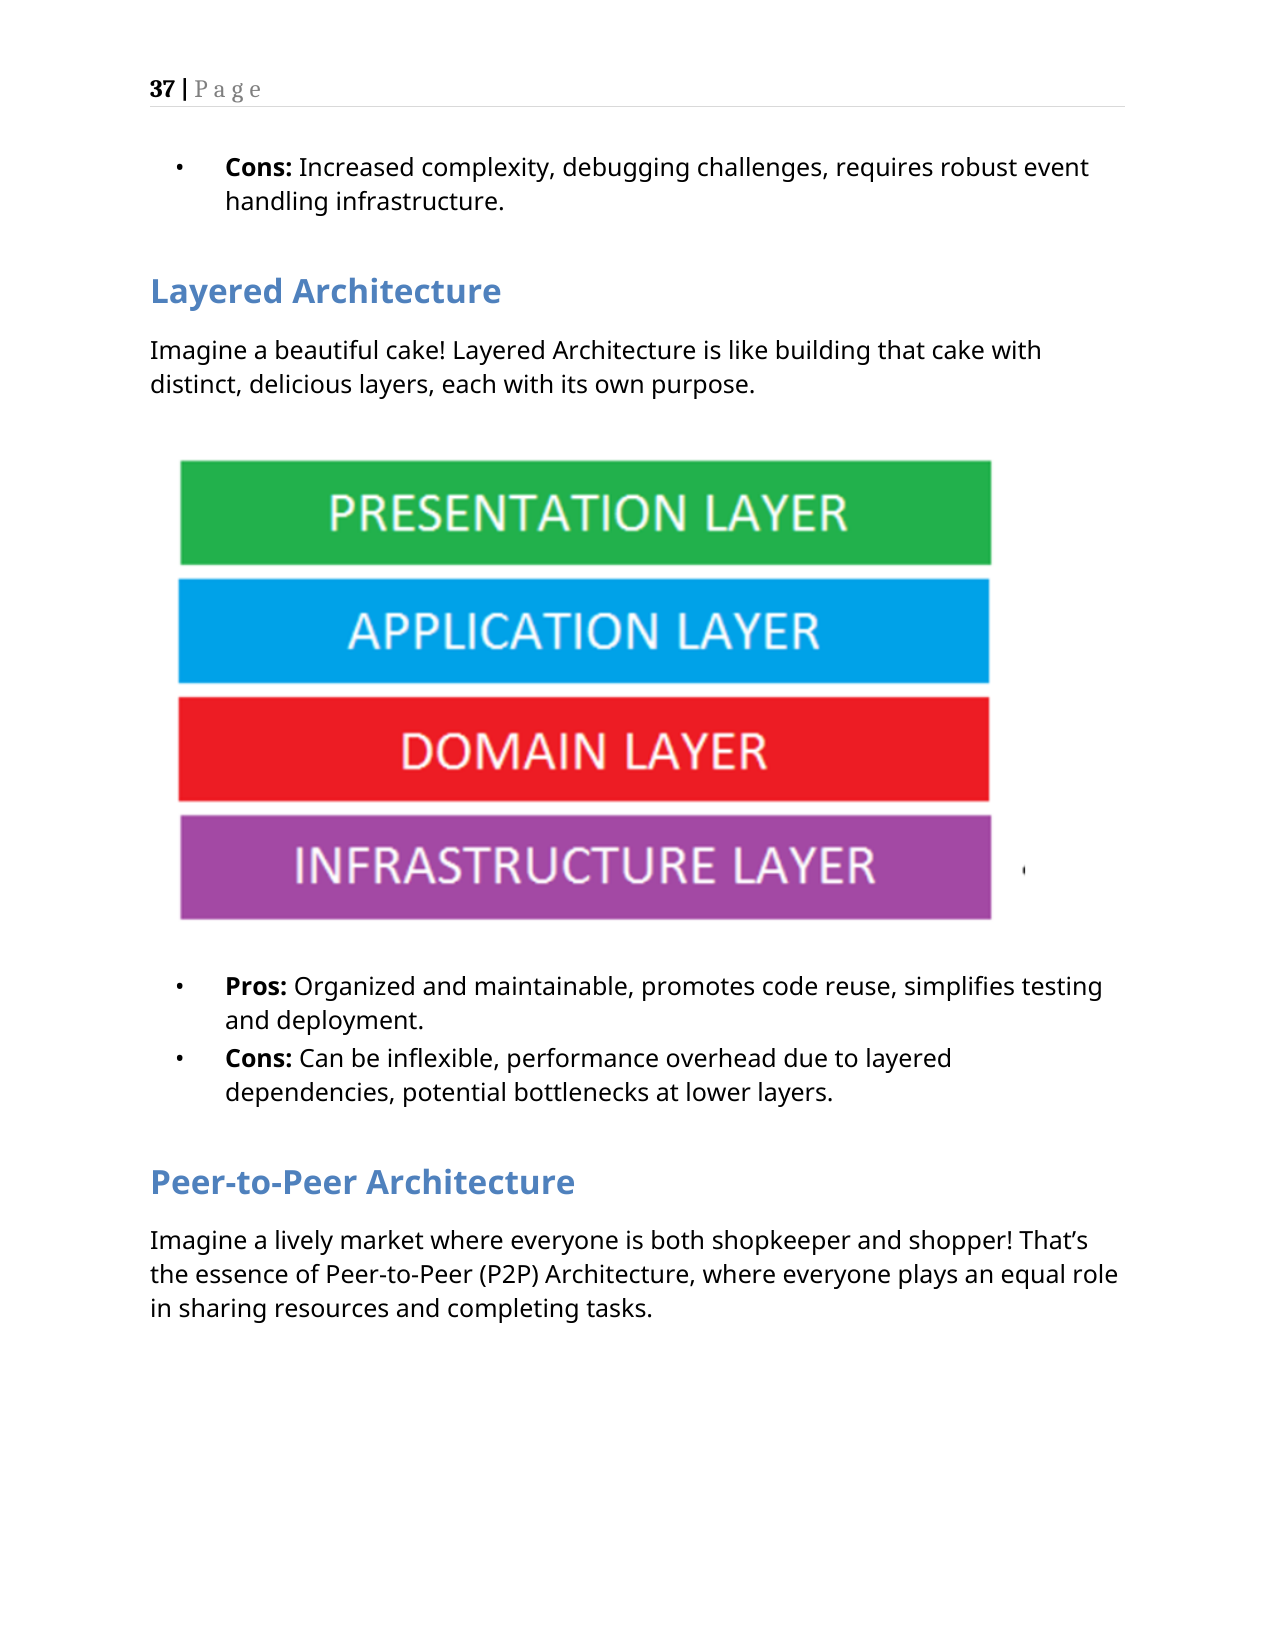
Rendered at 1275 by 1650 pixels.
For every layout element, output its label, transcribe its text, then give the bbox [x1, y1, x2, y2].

list Pros: Organized and maintainable, promotes code reuse, simplifies testing and deployment. [175, 968, 1125, 1037]
picture [150, 419, 1025, 950]
text Imagine a beautiful cake! Layered Architecture is like building that cake with distinct, delicious layers, each with its own purpose. [150, 332, 1125, 400]
text Imagine a lively market where everyone is both shopkeeper and shopper! That’s the essence of Peer-to-Peer (P2P) Architecture, where everyone plays an equal role in sharing resources and completing tasks. [150, 1223, 1125, 1325]
subtitle Peer-to-Peer Architecture [150, 1158, 1125, 1204]
list Cons: Increased complexity, debugging challenges, requires robust event handling infrastructure. [175, 150, 1125, 218]
list Cons: Can be inflexible, performance overhead due to layered dependencies, potential bottlenecks at lower layers. [175, 1040, 1125, 1108]
subtitle Layered Architecture [150, 268, 1125, 313]
